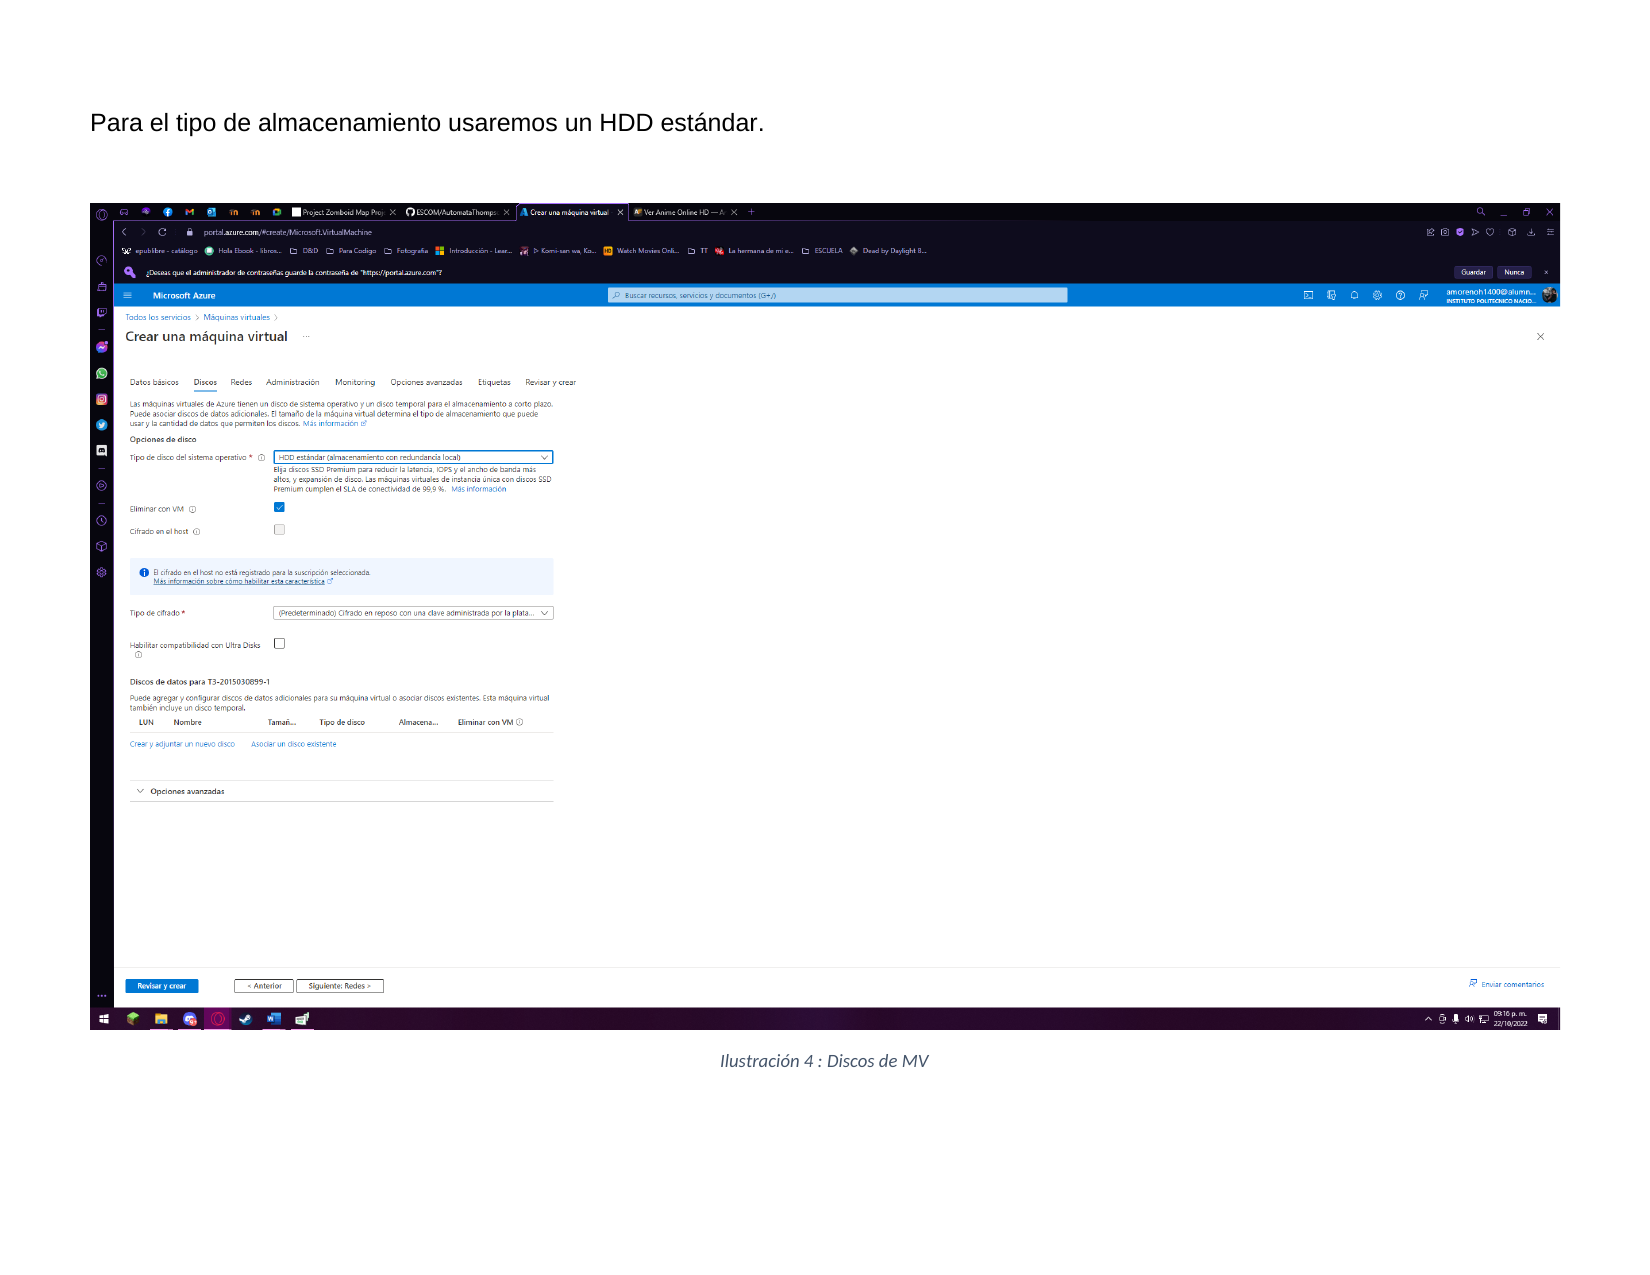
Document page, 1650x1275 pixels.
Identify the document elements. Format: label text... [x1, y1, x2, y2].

text Para el tipo de almacenamiento usaremos un HDD estándar. [90, 108, 1560, 136]
picture [90, 203, 1561, 1030]
